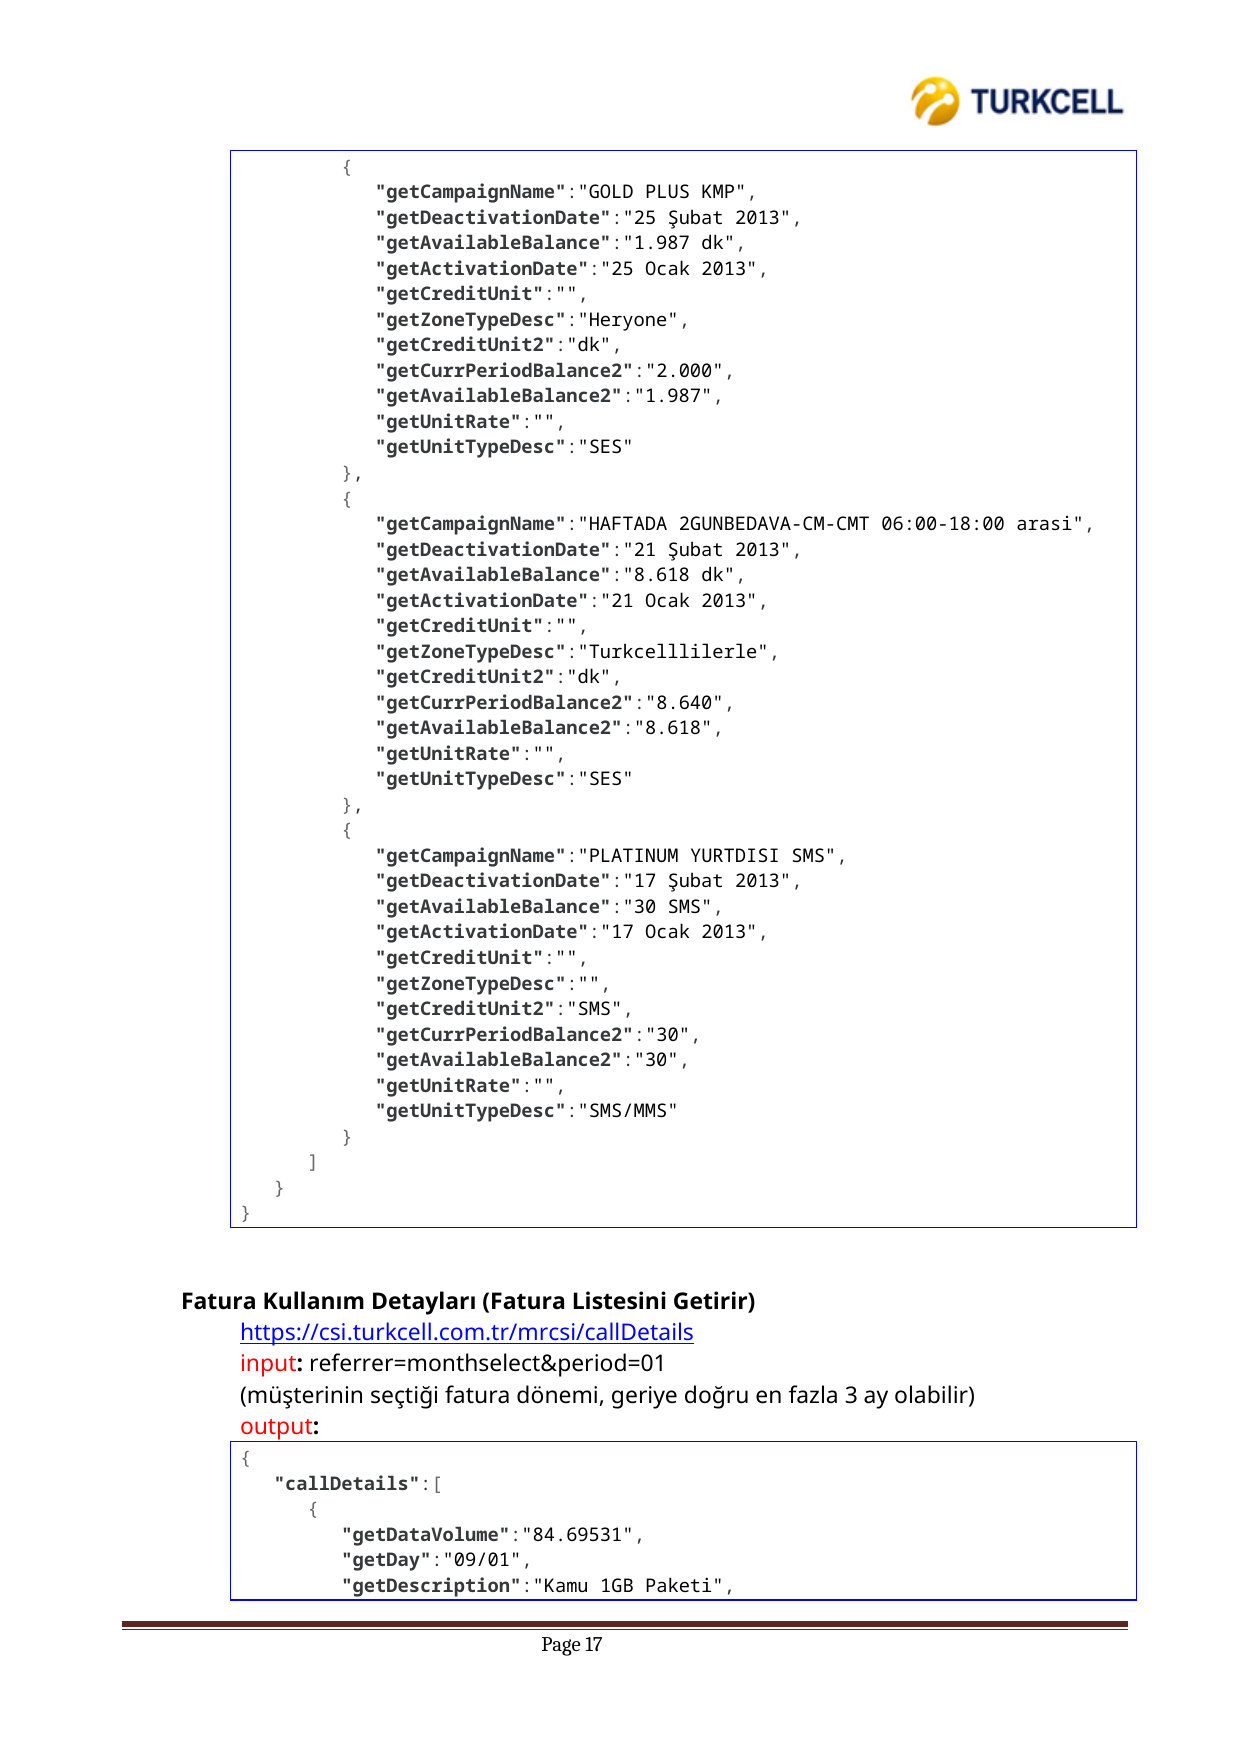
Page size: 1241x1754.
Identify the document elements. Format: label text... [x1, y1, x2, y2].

text (müşterinin seçtiği fatura dönemi, geriye doğru en fazla 3 ay olabilir) [240, 1379, 1128, 1410]
text output: [240, 1410, 1128, 1441]
text Fatura Kullanım Detayları (Fatura Listesini Getirir) [181, 1285, 1128, 1316]
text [231, 151, 1136, 1227]
picture [906, 75, 1129, 129]
text input: referrer=monthselect&period=01 [240, 1347, 1128, 1379]
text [231, 1442, 1136, 1599]
text https://csi.turkcell.com.tr/mrcsi/callDetails [240, 1316, 1128, 1347]
